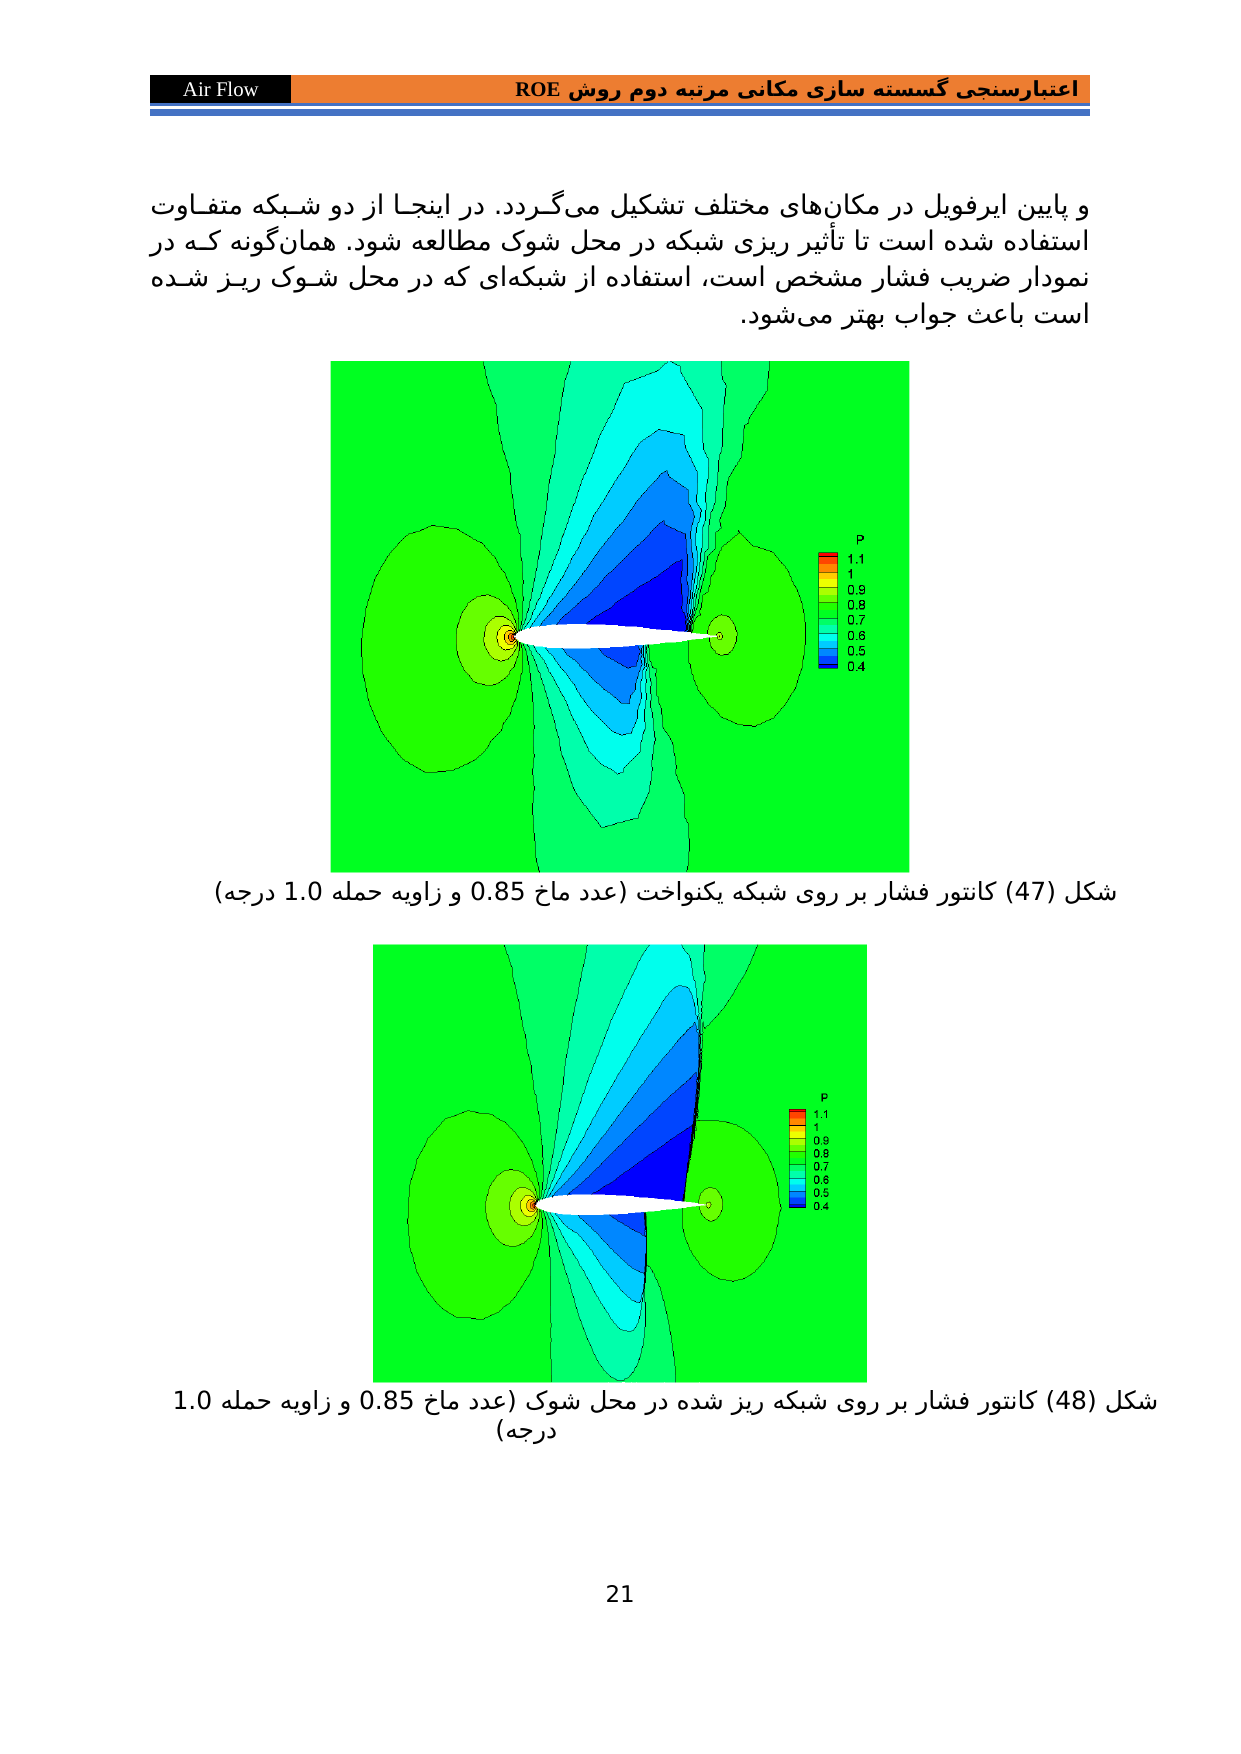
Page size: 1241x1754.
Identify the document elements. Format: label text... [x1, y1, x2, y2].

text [150, 189, 1090, 329]
text کانتور فشار بر روی شبکه ریز شده در محل شوک (عدد ماخ 0.85 و زاویه حمله 1.0 درجه) [150, 1386, 1060, 1445]
picture [373, 943, 867, 1383]
text کانتور فشار بر روی شبکه یکنواخت (عدد ماخ 0.85 و زاویه حمله 1.0 درجه) [150, 877, 1060, 906]
picture [330, 359, 910, 873]
